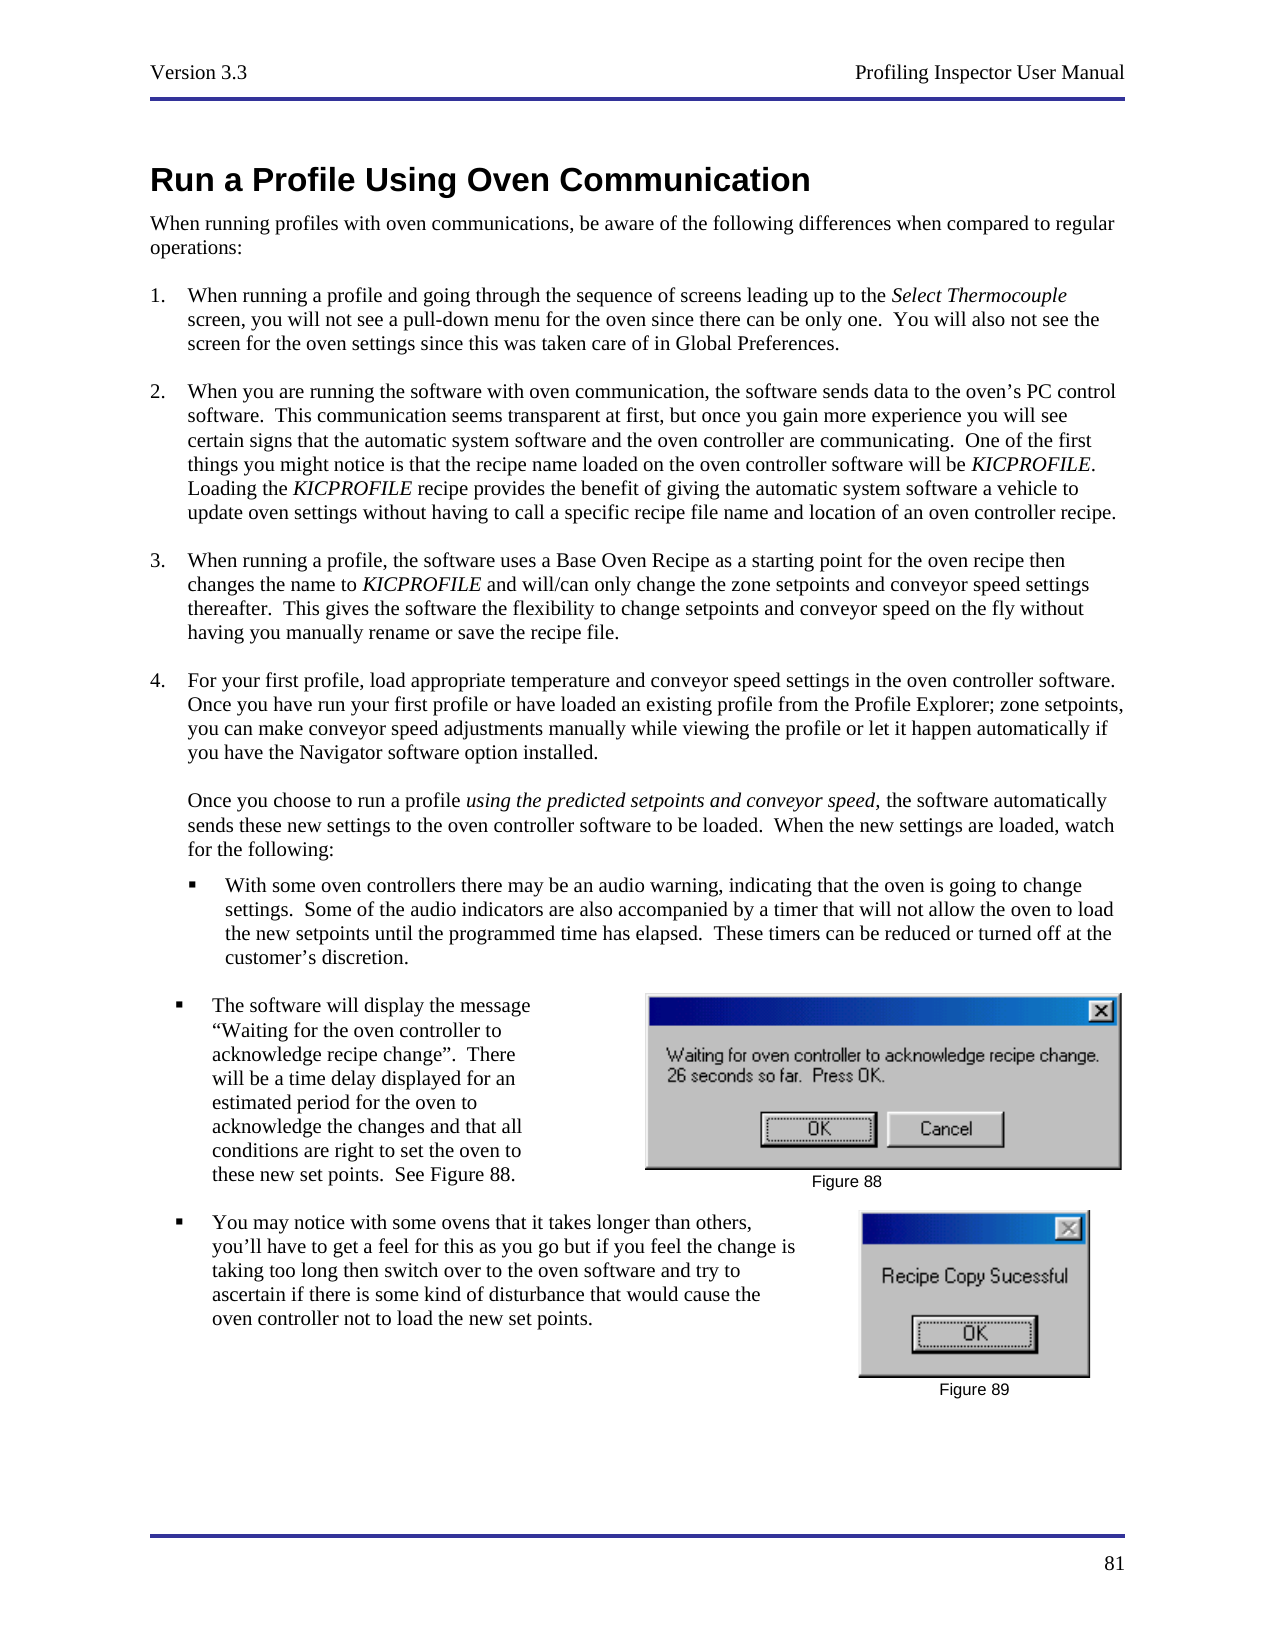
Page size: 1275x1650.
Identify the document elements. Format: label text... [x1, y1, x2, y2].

list When running a profile and going through the sequence of screens leading up to the Select Thermocouple screen, you will not see a pull-down menu for the oven since there can be only one. You will also not see the screen for the oven settings since this was taken care of in Global Preferences. [150, 283, 1125, 355]
list When running a profile, the software uses a Base Oven Recipe as a starting point for the oven recipe then changes the name to KICPROFILE and will/can only change the zone setpoints and conveyor speed settings thereafter. This gives the software the flexibility to change setpoints and conveyor speed on the fly without having you manually rename or save the recipe file. [150, 548, 1125, 644]
list With some oven controllers there may be an audio warning, indicating that the oven is going to change settings. Some of the audio indicators are also accompanied by a timer that will not allow the oven to load the new setpoints until the programmed time has elapsed. These timers can be reduced or turned off at the customer’s discretion. [187, 873, 1125, 969]
subtitle Run a Profile Using Oven Communication [150, 160, 1125, 198]
list Once you choose to run a profile using the predicted setpoints and conveyor speed, the software automatically sends these new settings to the oven controller software to be loaded. When the new settings are loaded, watch for the following: [187, 788, 1125, 861]
list When you are running the software with oven communication, the software sends data to the oven’s PC control software. This communication seems transparent at first, but once you gain more experience you will see certain signs that the automatic system software and the oven controller are communicating. One of the first things you might notice is that the recipe name loaded on the oven controller software will be KICPROFILE. Loading the KICPROFILE recipe provides the benefit of giving the automatic system software a vehicle to update oven settings without having to call a specific recipe file name and location of an oven controller recipe. [150, 379, 1125, 524]
picture [645, 993, 1122, 1170]
picture [858, 1210, 1091, 1378]
text When running profiles with oven communications, be aware of the following differences when compared to regular operations: [150, 211, 1125, 259]
table_cell You may notice with some ovens that it takes longer than others, you’ll have to get a feel for this as you go but if you feel the change is taking too long then switch over to the oven software and try to ascertain if there is some kind of disturbance that would cause the oven controller not to load the new set points. [167, 1210, 812, 1411]
list For your first profile, load appropriate temperature and conveyor speed settings in the oven controller software. Once you have run your first profile or have loaded an existing profile from the Profile Explorer; zone setpoints, you can make conveyor speed adjustments manually while viewing the profile or let it happen automatically if you have the Navigator software option installed. [150, 668, 1125, 764]
